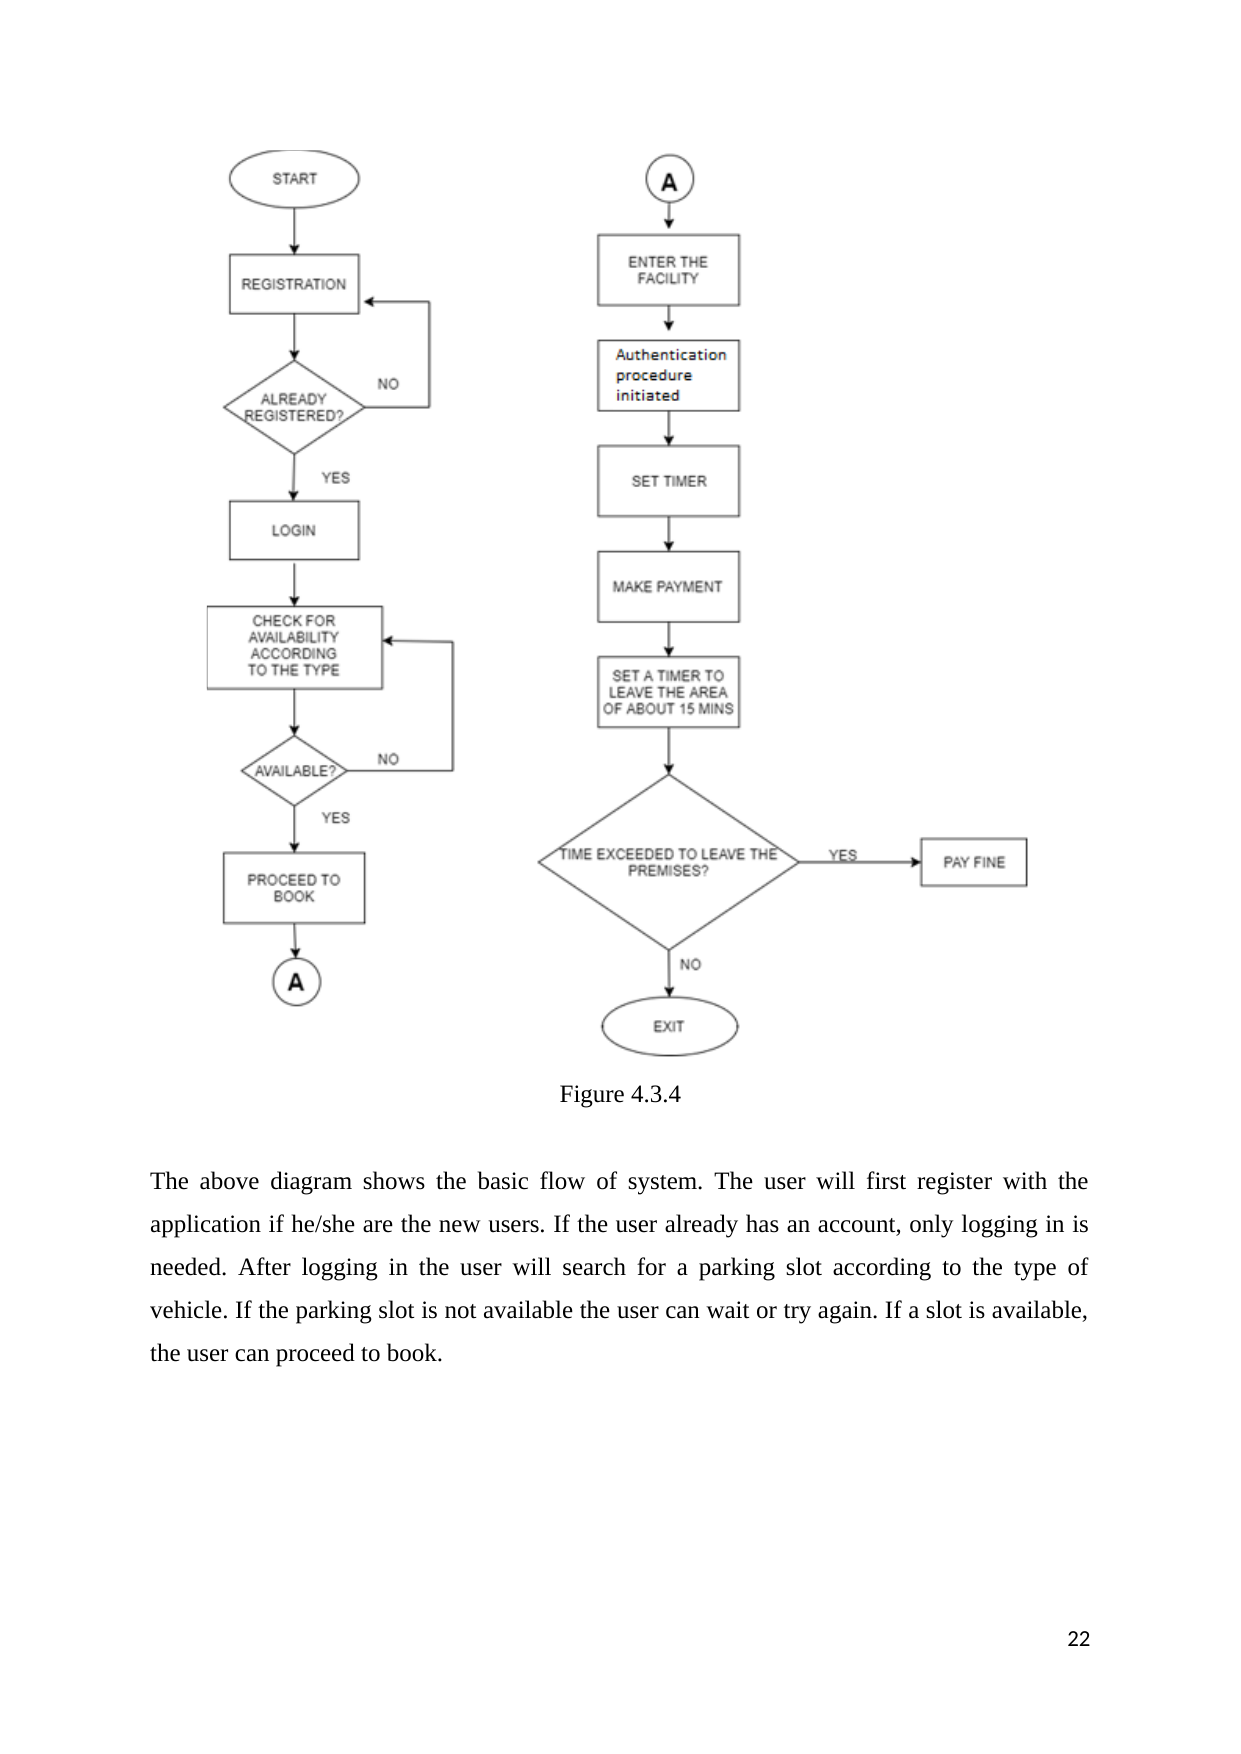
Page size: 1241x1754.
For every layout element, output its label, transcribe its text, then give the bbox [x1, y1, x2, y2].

picture [206, 150, 1034, 1066]
text Figure 4.3.4 [150, 1079, 1090, 1108]
text The above diagram shows the basic flow of system. The user will first register with the application if he/she are the new users. If the user already has an account, only logging in is needed. After logging in the user will search for a parking slot according to the type of vehicle. If the parking slot is not available the user can wait or try again. If a slot is available, the user can proceed to book. [150, 1166, 1090, 1367]
